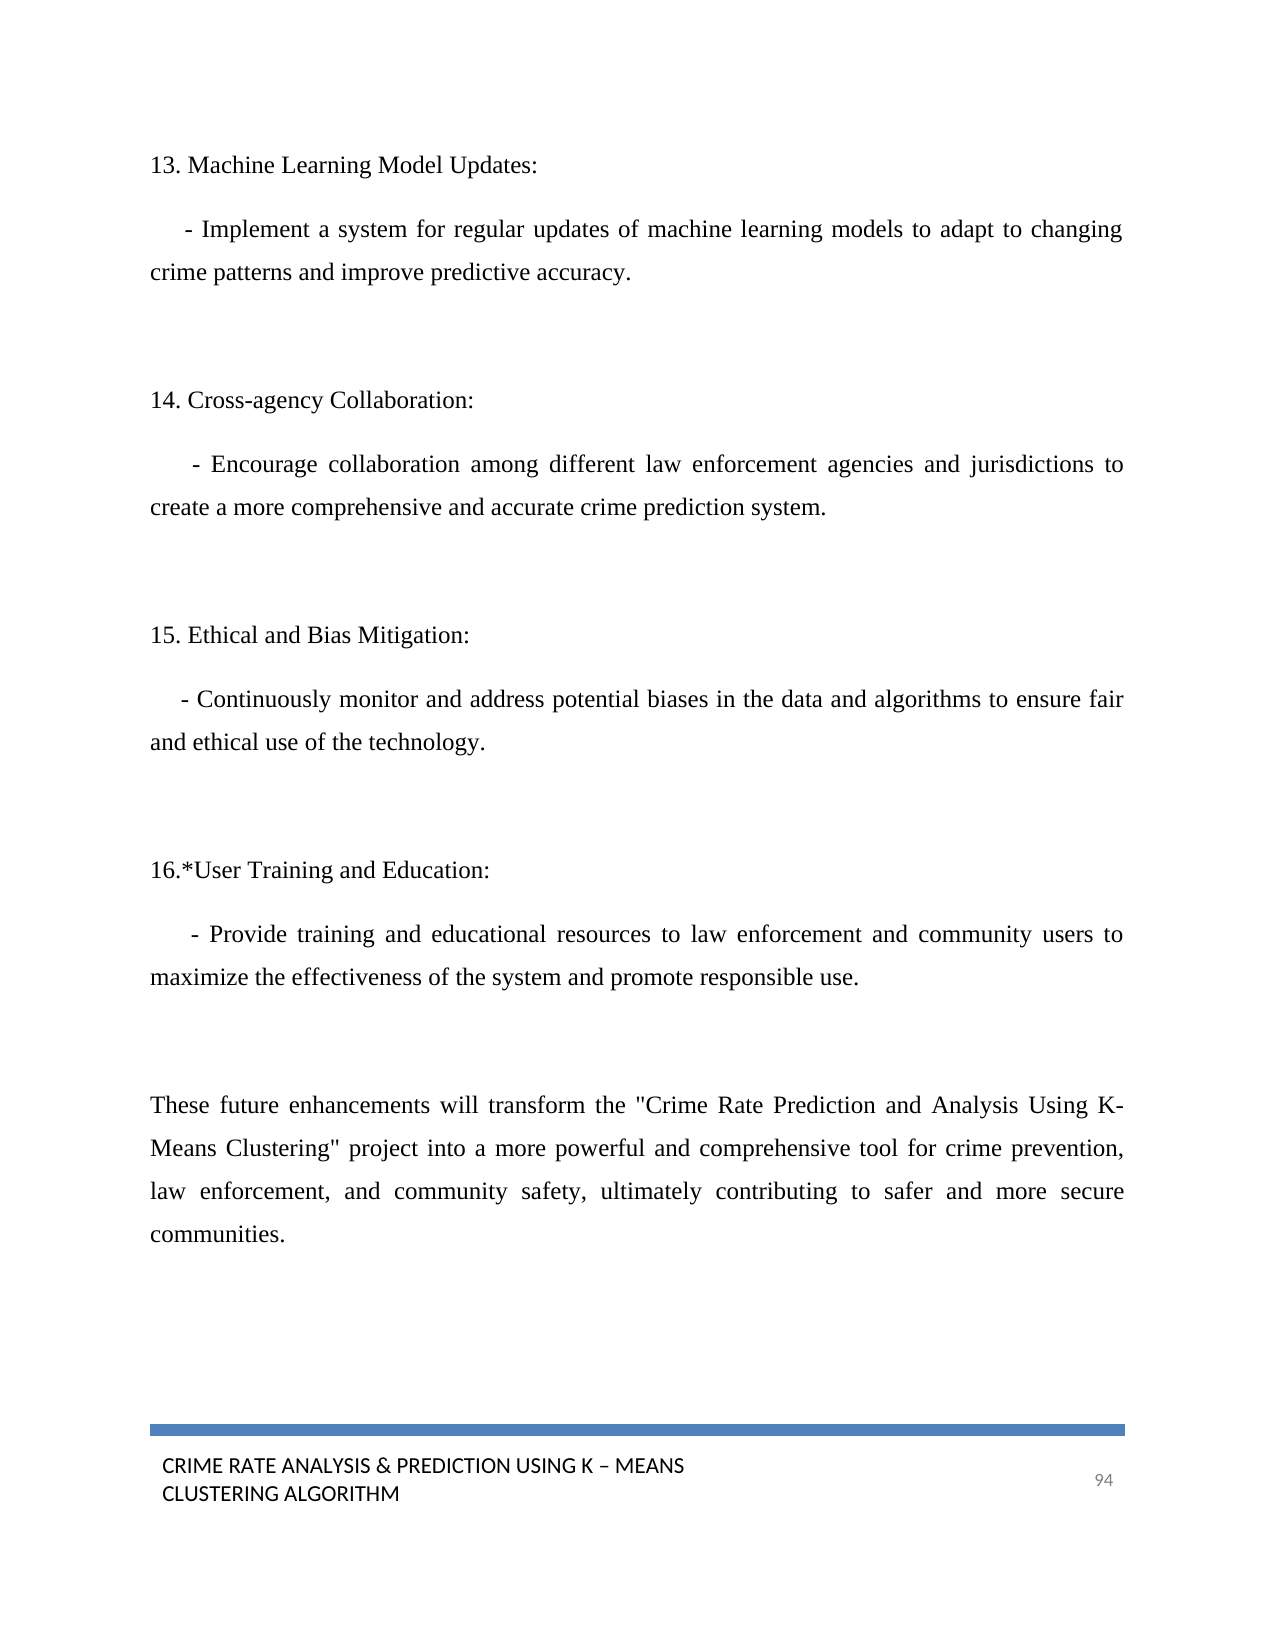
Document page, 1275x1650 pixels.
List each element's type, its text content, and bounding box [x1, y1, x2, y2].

text These future enhancements will transform the "Crime Rate Prediction and Analysis Using K-Means Clustering" project into a more powerful and comprehensive tool for crime prevention, law enforcement, and community safety, ultimately contributing to safer and more secure communities. [150, 1090, 1125, 1248]
text - Continuously monitor and address potential biases in the data and algorithms to ensure fair and ethical use of the technology. [150, 684, 1125, 756]
text - Implement a system for regular updates of machine learning models to adapt to changing crime patterns and improve predictive accuracy. [150, 214, 1125, 286]
text 16.*User Training and Education: [150, 855, 1125, 884]
text 15. Ethical and Bias Mitigation: [150, 620, 1125, 649]
text 14. Cross-agency Collaboration: [150, 385, 1125, 414]
text - Provide training and educational resources to law enforcement and community users to maximize the effectiveness of the system and promote responsible use. [150, 919, 1125, 991]
text 13. Machine Learning Model Updates: [150, 150, 1125, 179]
text - Encourage collaboration among different law enforcement agencies and jurisdictions to create a more comprehensive and accurate crime prediction system. [150, 449, 1125, 521]
